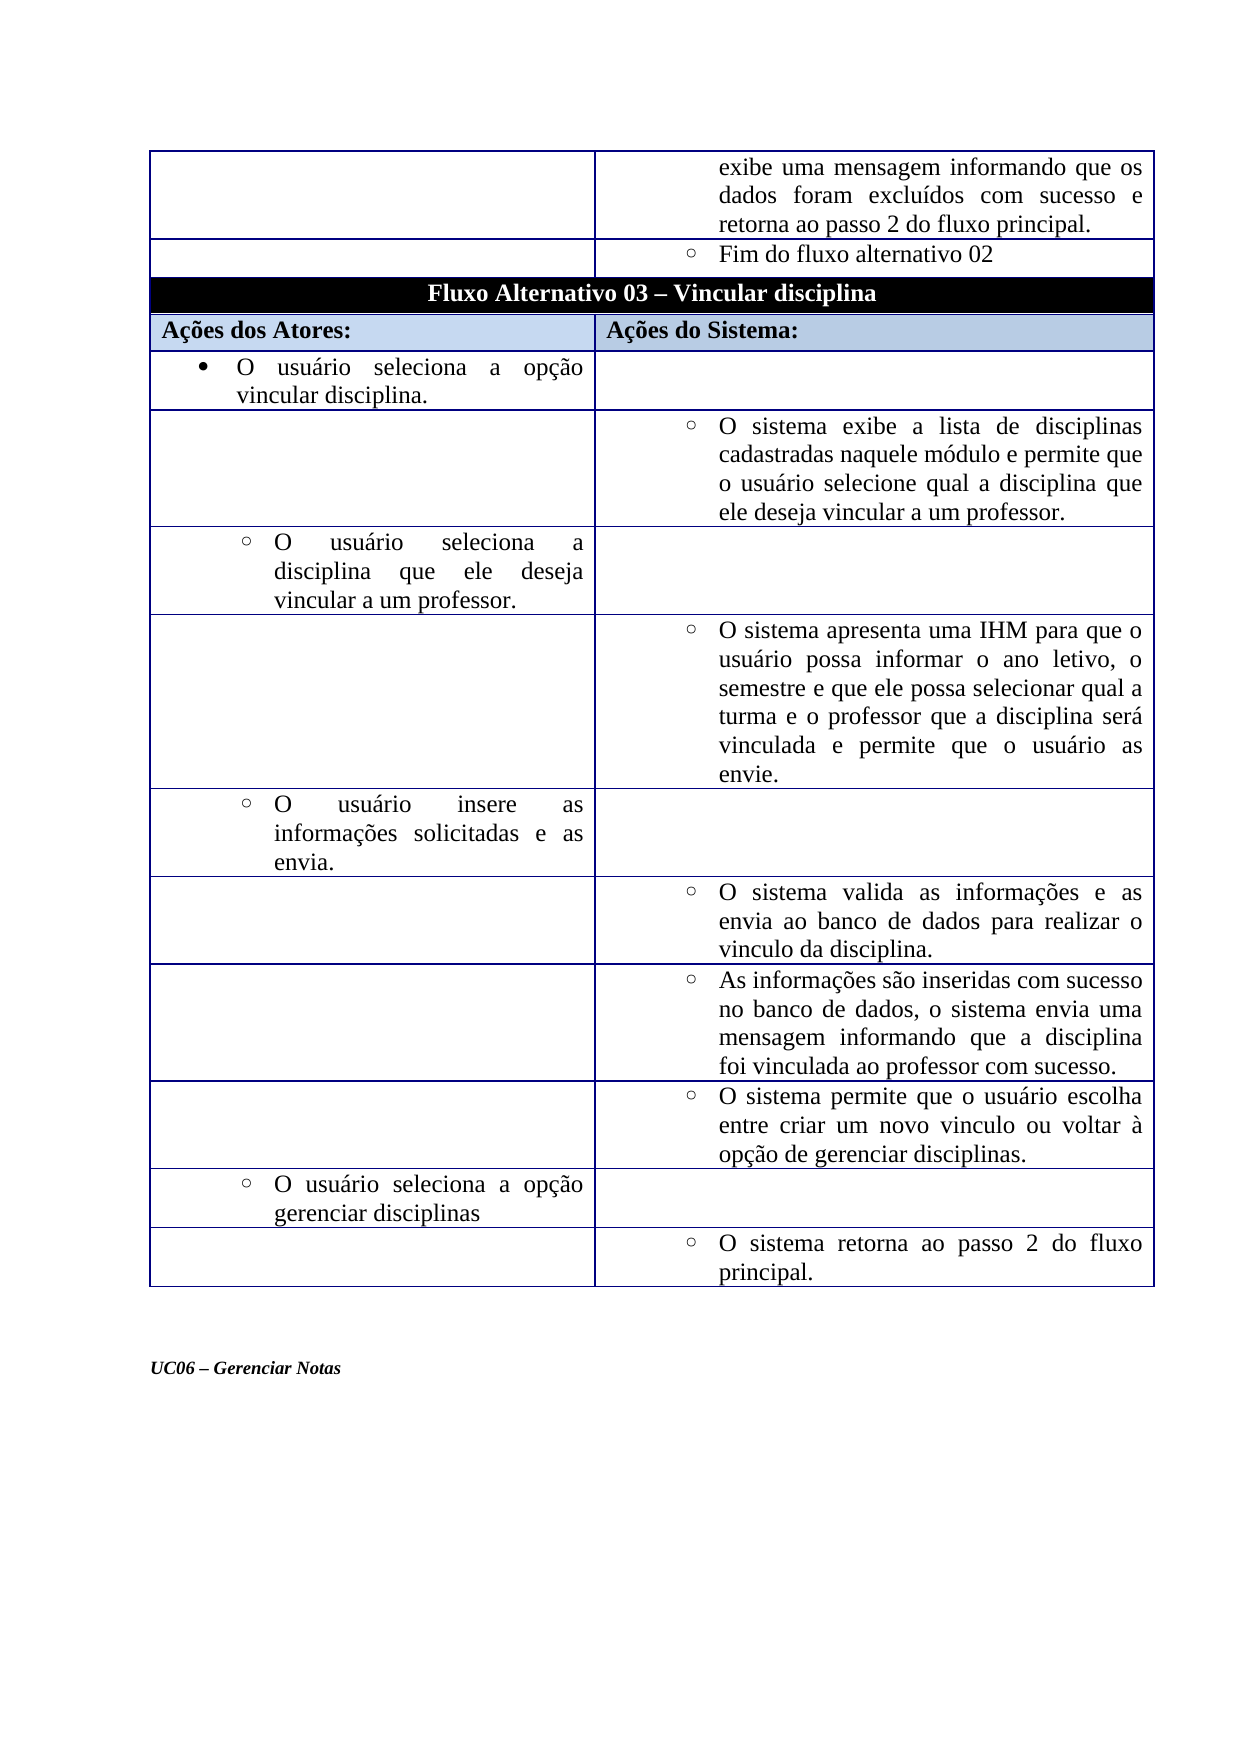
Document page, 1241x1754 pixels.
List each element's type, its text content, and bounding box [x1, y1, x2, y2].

subtitle UC06 – Gerenciar Notas [150, 1357, 1090, 1379]
table_cell O sistema permite que o usuário escolha entre criar um novo vinculo ou voltar à opção de gerenciar disciplinas. [596, 1082, 1153, 1168]
table_cell O usuário seleciona a opção gerenciar disciplinas [151, 1169, 594, 1227]
table_cell [151, 877, 594, 963]
table_cell O usuário seleciona a opção vincular disciplina. [151, 352, 594, 409]
table_cell [151, 152, 594, 238]
table_cell [596, 789, 1153, 876]
table_cell Ações do Sistema: [596, 315, 1153, 350]
table_cell [596, 352, 1153, 409]
table_cell O usuário insere as informações solicitadas e as envia. [151, 789, 594, 876]
table_cell [596, 1169, 1153, 1227]
table_cell O sistema exibe a lista de disciplinas cadastradas naquele módulo e permite que o usuário selecione qual a disciplina que ele deseja vincular a um professor. [596, 411, 1153, 526]
table_cell [151, 965, 594, 1080]
table_cell [596, 527, 1153, 614]
table_cell O usuário seleciona a disciplina que ele deseja vincular a um professor. [151, 527, 594, 614]
table_cell [151, 240, 594, 277]
table_cell O sistema apresenta uma IHM para que o usuário possa informar o ano letivo, o semestre e que ele possa selecionar qual a turma e o professor que a disciplina será vinculada e permite que o usuário as envie. [596, 615, 1153, 788]
table_cell [151, 1228, 594, 1286]
table_cell O sistema retorna ao passo 2 do fluxo principal. [596, 1228, 1153, 1286]
table_cell As informações são inseridas com sucesso no banco de dados, o sistema envia uma mensagem informando que a disciplina foi vinculada ao professor com sucesso. [596, 965, 1153, 1080]
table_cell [596, 152, 1153, 238]
table_cell Ações dos Atores: [151, 315, 594, 350]
table_cell Fim do fluxo alternativo 02 [596, 240, 1153, 277]
table_cell [151, 411, 594, 526]
table_cell [151, 615, 594, 788]
table_cell Fluxo Alternativo 03 – Vincular disciplina [151, 278, 1153, 313]
table_cell O sistema valida as informações e as envia ao banco de dados para realizar o vinculo da disciplina. [596, 877, 1153, 963]
table_cell [151, 1082, 594, 1168]
